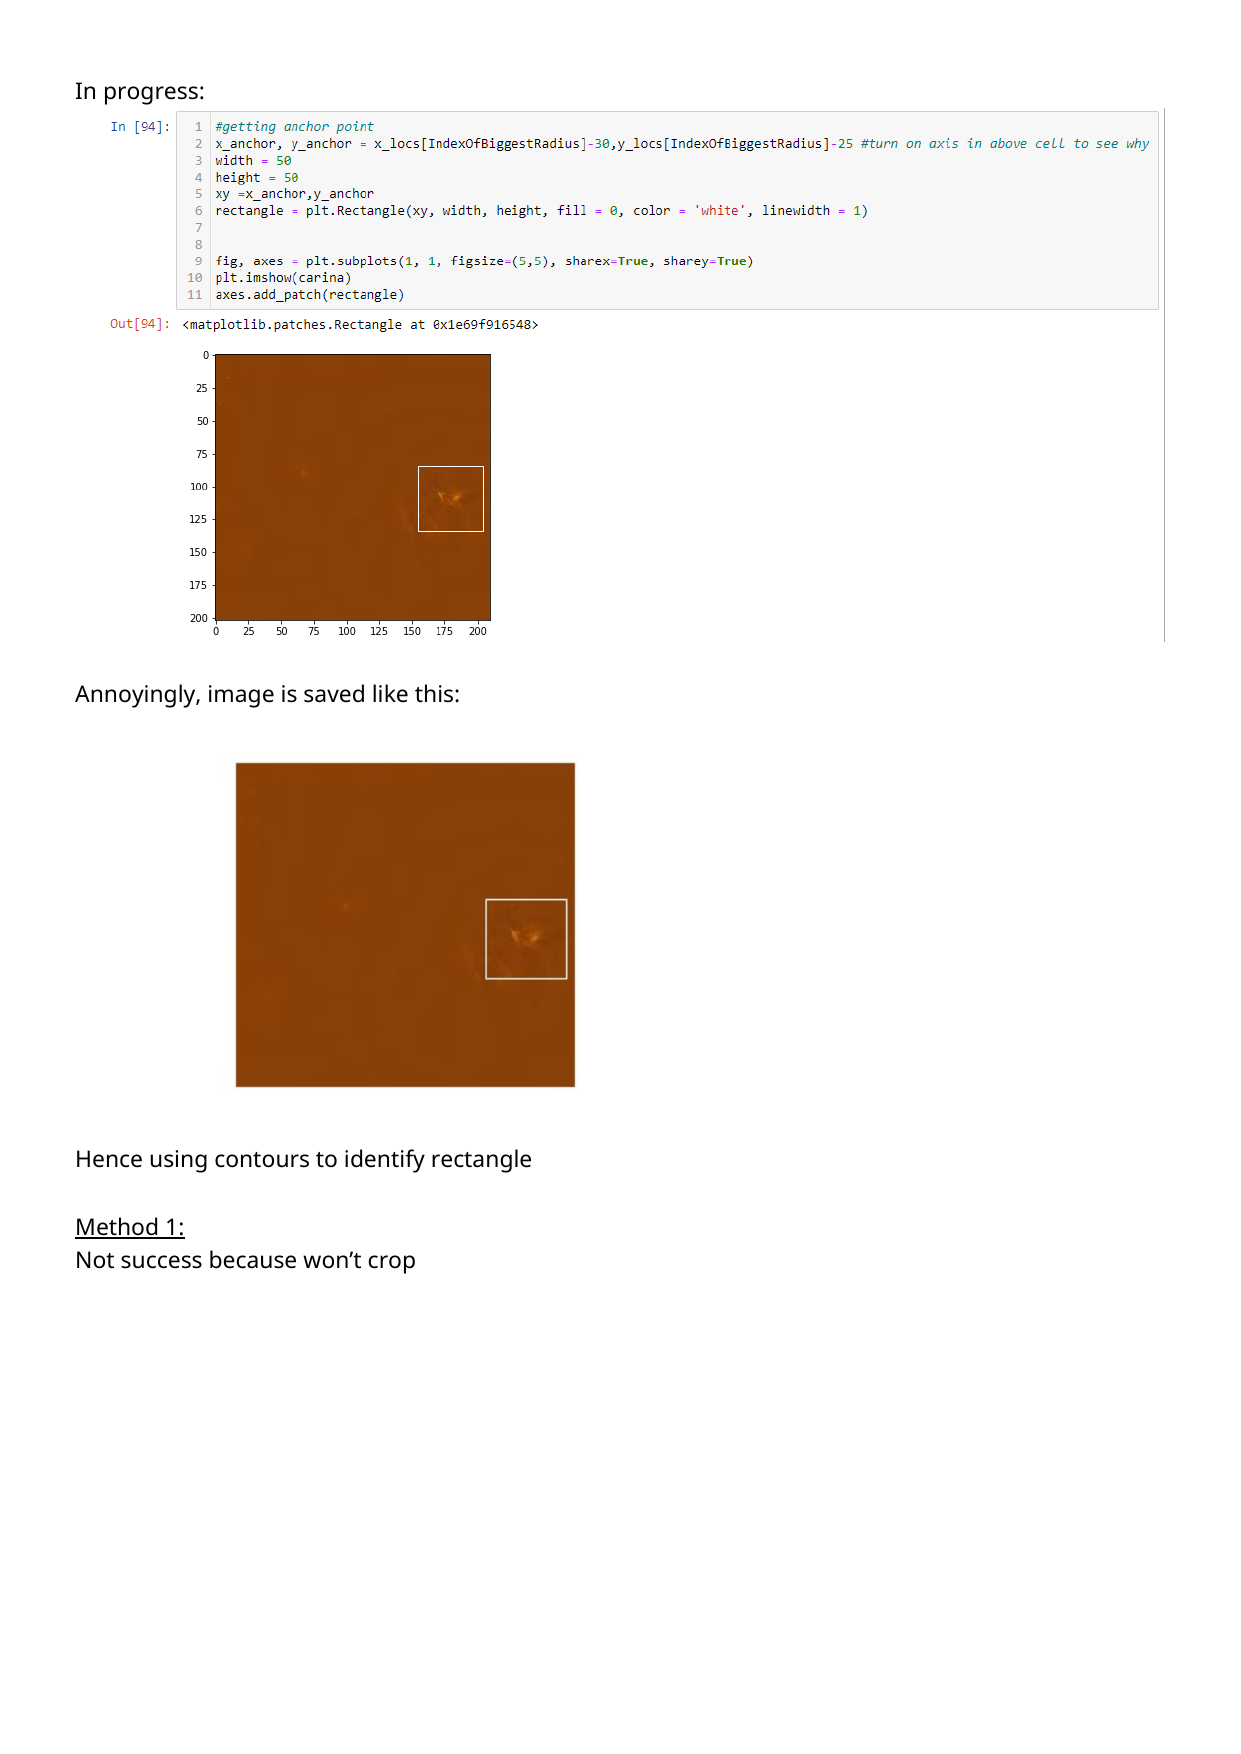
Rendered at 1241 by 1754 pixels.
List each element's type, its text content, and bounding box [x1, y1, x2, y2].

text Not success because won’t crop [75, 1244, 1165, 1276]
picture [75, 711, 719, 1141]
text Method 1: [75, 1211, 1165, 1242]
text Annoyingly, image is saved like this: [75, 678, 1165, 709]
picture [75, 108, 1166, 642]
text Hence using contours to identify rectangle [75, 1143, 1165, 1174]
text In progress: [75, 75, 1165, 106]
